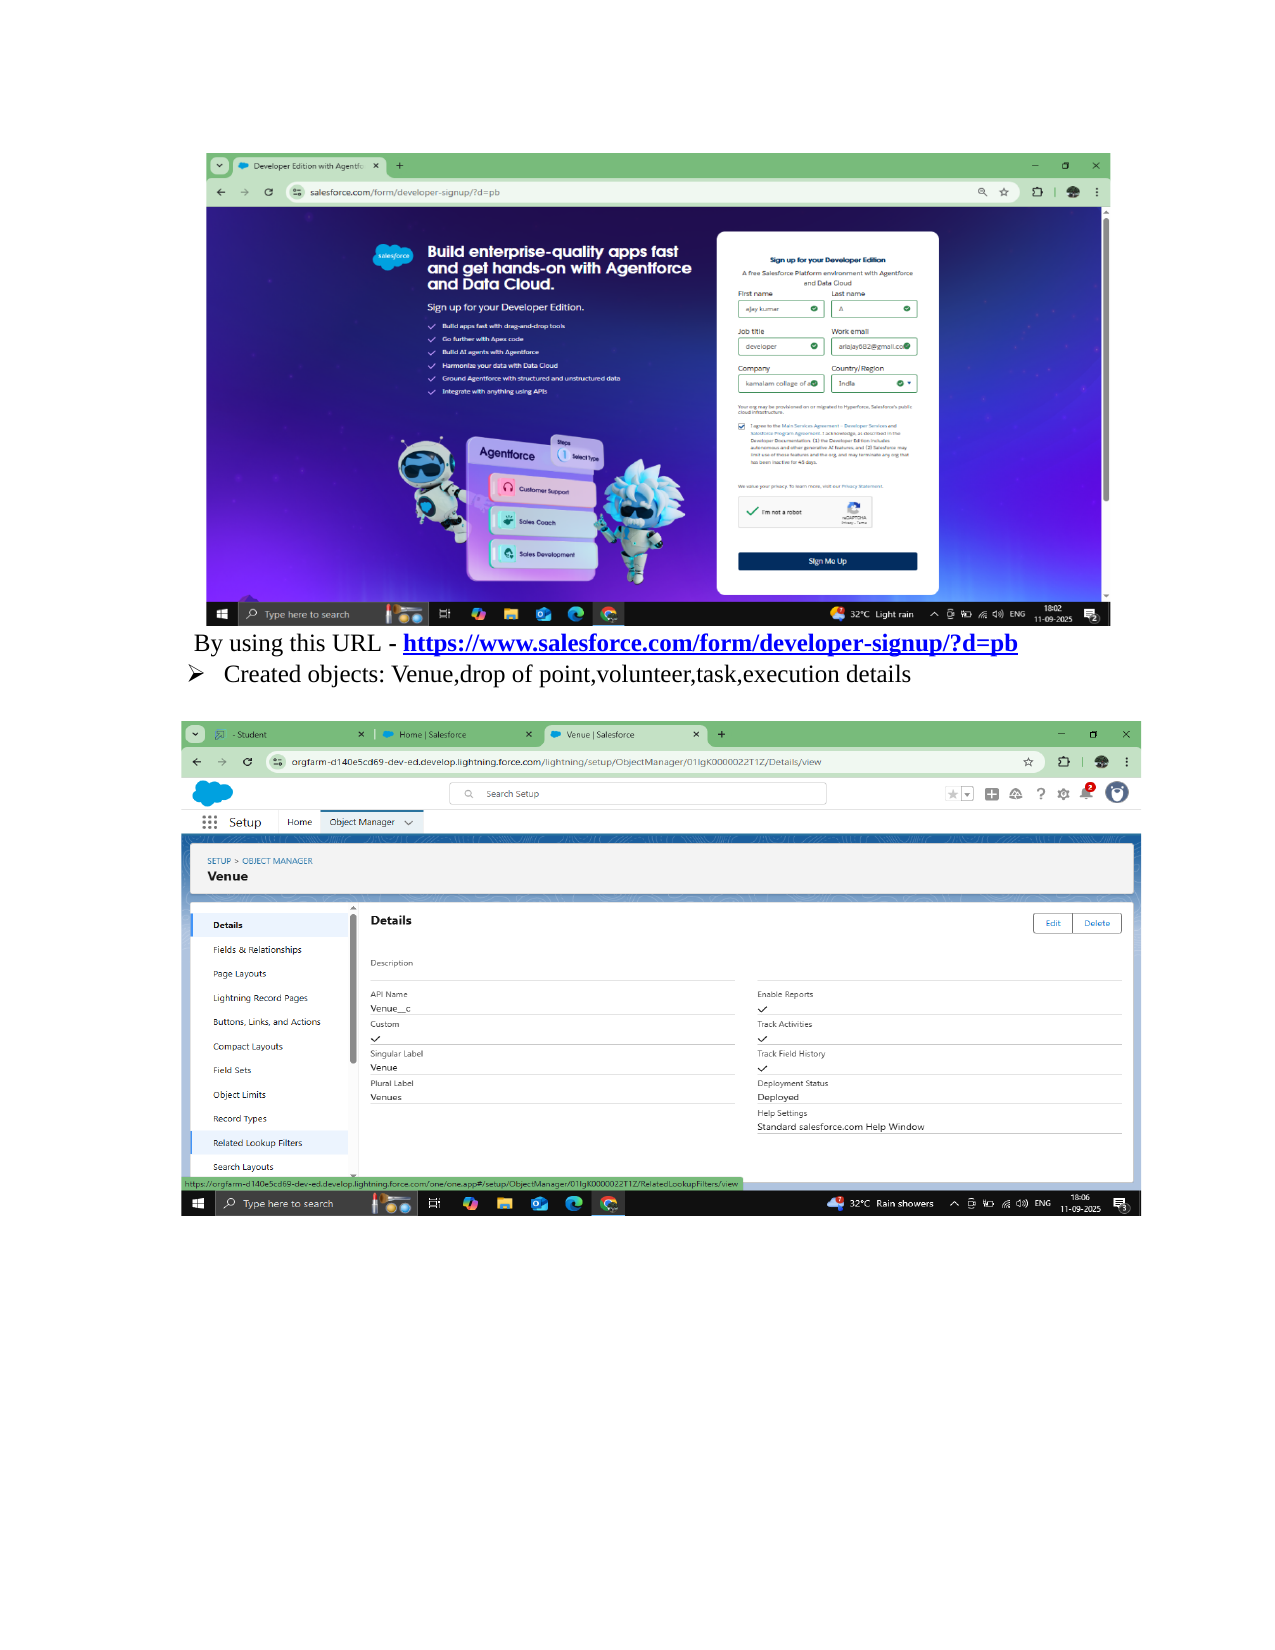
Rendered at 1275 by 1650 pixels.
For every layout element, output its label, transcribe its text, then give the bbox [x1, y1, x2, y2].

picture [206, 153, 1111, 626]
picture [181, 721, 1142, 1216]
text By using this URL - https://www.salesforce.com/form/developer-signup/?d=pb [187, 628, 1207, 657]
list Created objects: Venue,drop of point,volunteer,task,execution details [186, 659, 1207, 688]
